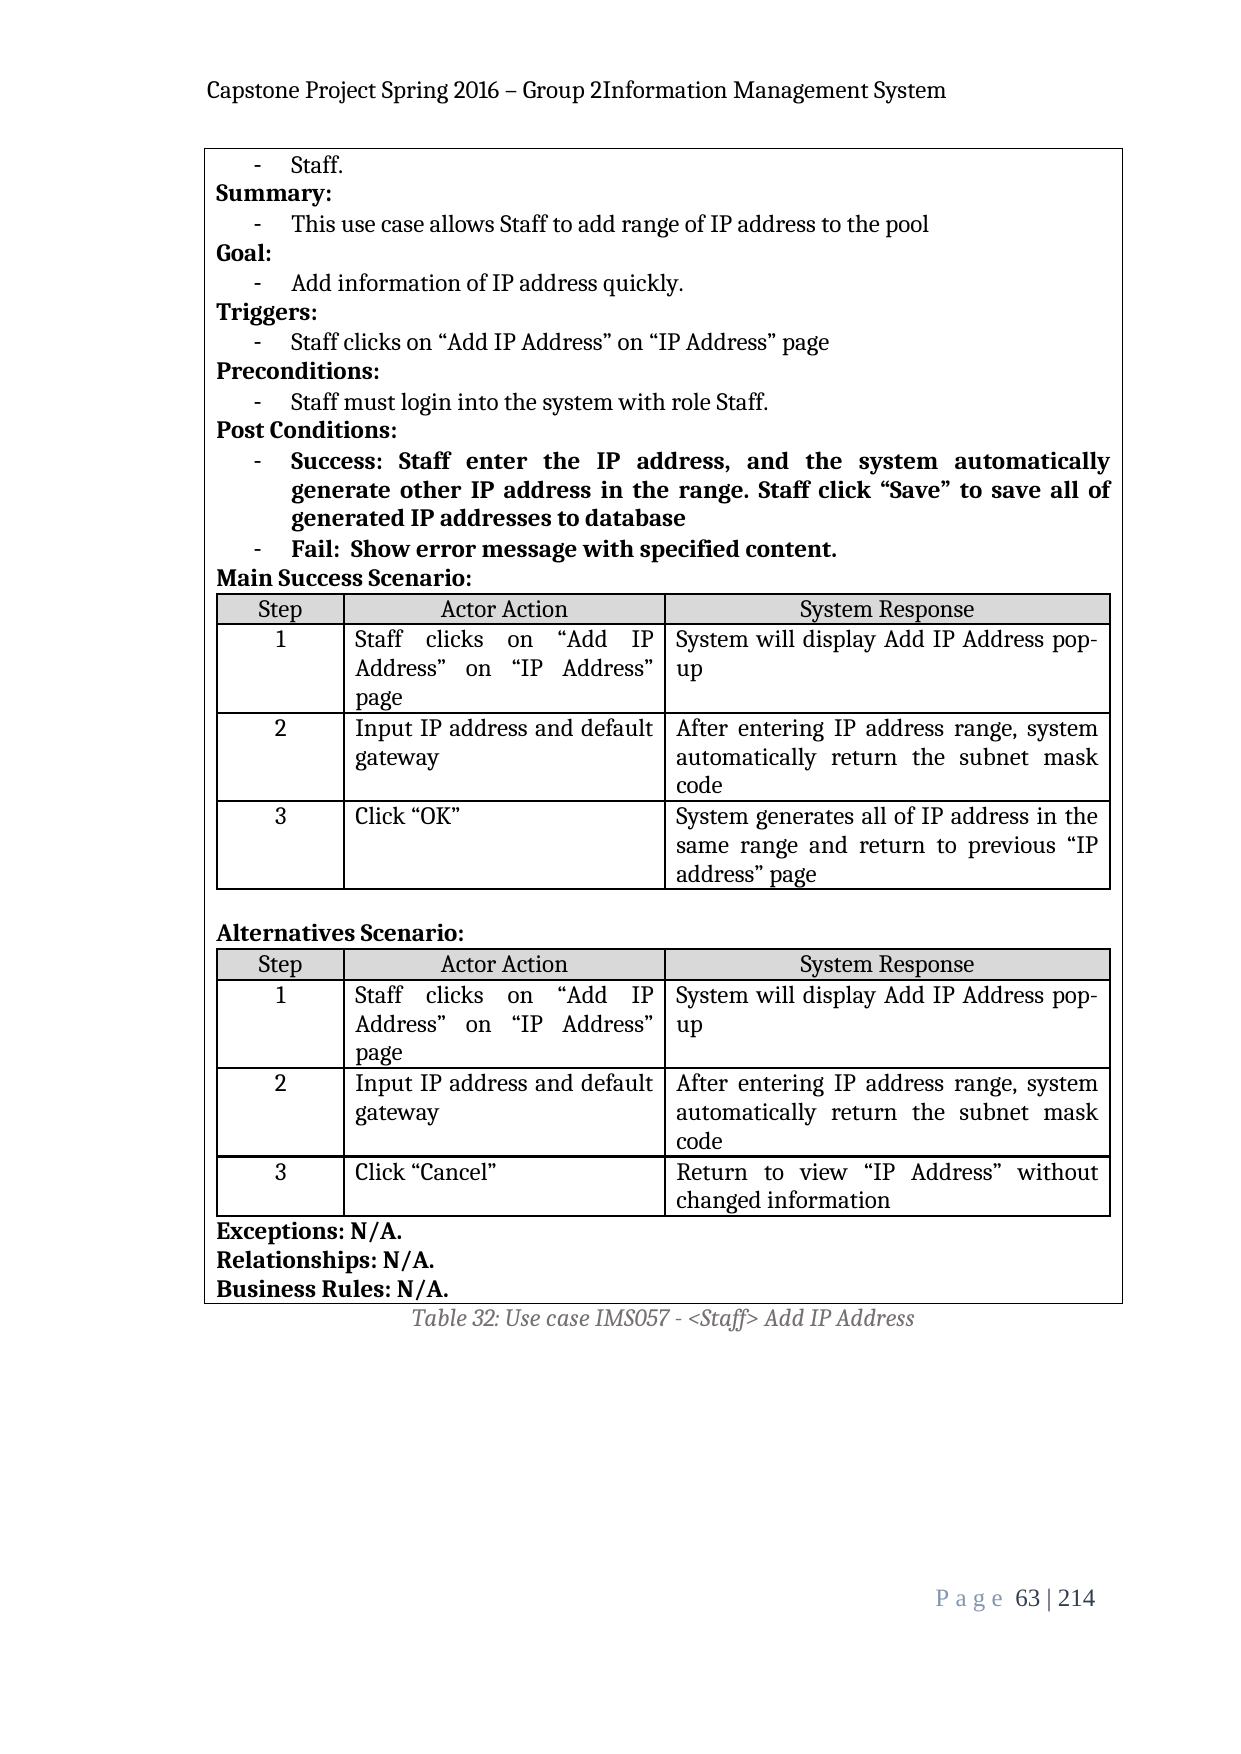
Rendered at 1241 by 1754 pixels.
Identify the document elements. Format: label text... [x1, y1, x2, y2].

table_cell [205, 149, 1122, 1303]
